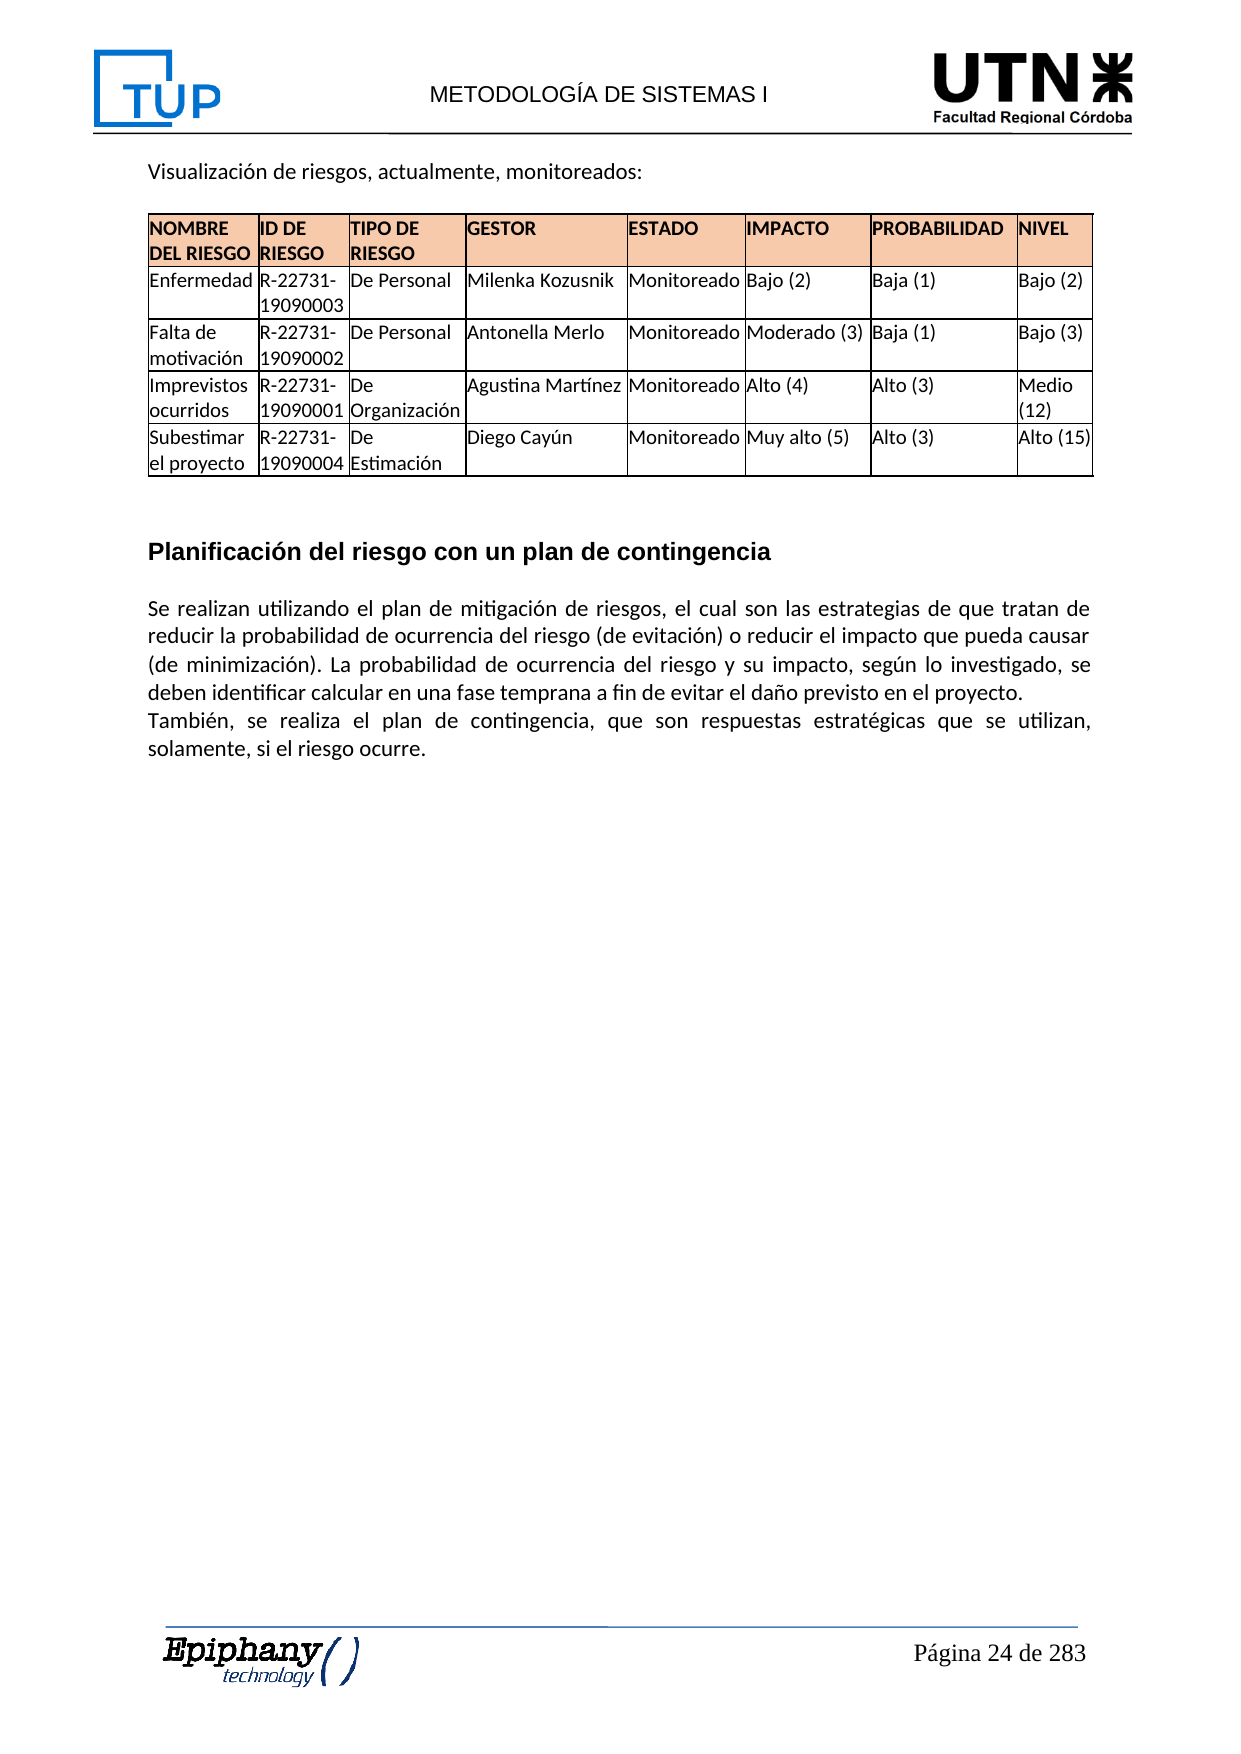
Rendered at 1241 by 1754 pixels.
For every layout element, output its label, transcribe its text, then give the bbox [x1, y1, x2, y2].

table_cell Diego Cayún [467, 424, 627, 475]
table_cell Enfermedad [149, 267, 258, 318]
table_cell De Estimación [350, 424, 465, 475]
table_cell Alto (3) [872, 424, 1017, 475]
table_cell R-22731-19090004 [260, 424, 349, 475]
table_cell Alto (3) [872, 372, 1017, 423]
table_cell Milenka Kozusnik [467, 267, 627, 318]
table_cell Falta de motivación [149, 320, 258, 370]
table_cell Alto (15) [1018, 424, 1092, 475]
table_header IMPACTO [746, 215, 870, 266]
table_cell De Personal [350, 267, 465, 318]
table_cell De Personal [350, 320, 465, 370]
table_header ESTADO [628, 215, 745, 266]
table_cell Monitoreado [628, 424, 745, 475]
table_cell Baja (1) [872, 267, 1017, 318]
table_header ID DE RIESGO [260, 215, 349, 266]
table_header PROBABILIDAD [872, 215, 1017, 266]
table_cell De Organización [350, 372, 465, 423]
picture [173, 1633, 355, 1691]
table_cell Medio (12) [1018, 372, 1092, 423]
table_cell Agustina Martínez [467, 372, 627, 423]
table_cell R-22731-19090003 [260, 267, 349, 318]
table_cell Bajo (3) [1018, 320, 1092, 370]
table_cell Baja (1) [872, 320, 1017, 370]
table_cell Alto (4) [746, 372, 870, 423]
table_cell Monitoreado [628, 372, 745, 423]
picture [932, 51, 1133, 123]
table_cell Bajo (2) [746, 267, 870, 318]
table_cell Bajo (2) [1018, 267, 1092, 318]
table_header TIPO DE RIESGO [350, 215, 465, 266]
picture [91, 47, 220, 126]
table_cell Subestimar el proyecto [149, 424, 258, 475]
table_cell Muy alto (5) [746, 424, 870, 475]
table_cell Moderado (3) [746, 320, 870, 370]
text Visualización de riesgos, actualmente, monitoreados: [148, 157, 1092, 185]
table_cell R-22731-19090001 [260, 372, 349, 423]
text Planificación del riesgo con un plan de contingencia [148, 537, 1092, 566]
table_cell Antonella Merlo [467, 320, 627, 370]
table_cell R-22731-19090002 [260, 320, 349, 370]
table_cell Monitoreado [628, 320, 745, 370]
table_header NOMBRE DEL RIESGO [149, 215, 258, 266]
text También, se realiza el plan de contingencia, que son respuestas estratégicas que se utilizan, solamente, si el riesgo ocurre. [148, 706, 1092, 762]
text Se realizan utilizando el plan de mitigación de riesgos, el cual son las estrategias de que tratan de reducir la probabilidad de ocurrencia del riesgo (de evitación) o reducir el impacto que pueda causar (de minimización). La probabilidad de ocurrencia del riesgo y su impacto, según lo investigado, se deben identificar calcular en una fase temprana a fin de evitar el daño previsto en el proyecto. [148, 594, 1092, 706]
table_cell Imprevistos ocurridos [149, 372, 258, 423]
table_header GESTOR [467, 215, 627, 266]
table_cell Monitoreado [628, 267, 745, 318]
table_header NIVEL [1018, 215, 1092, 266]
